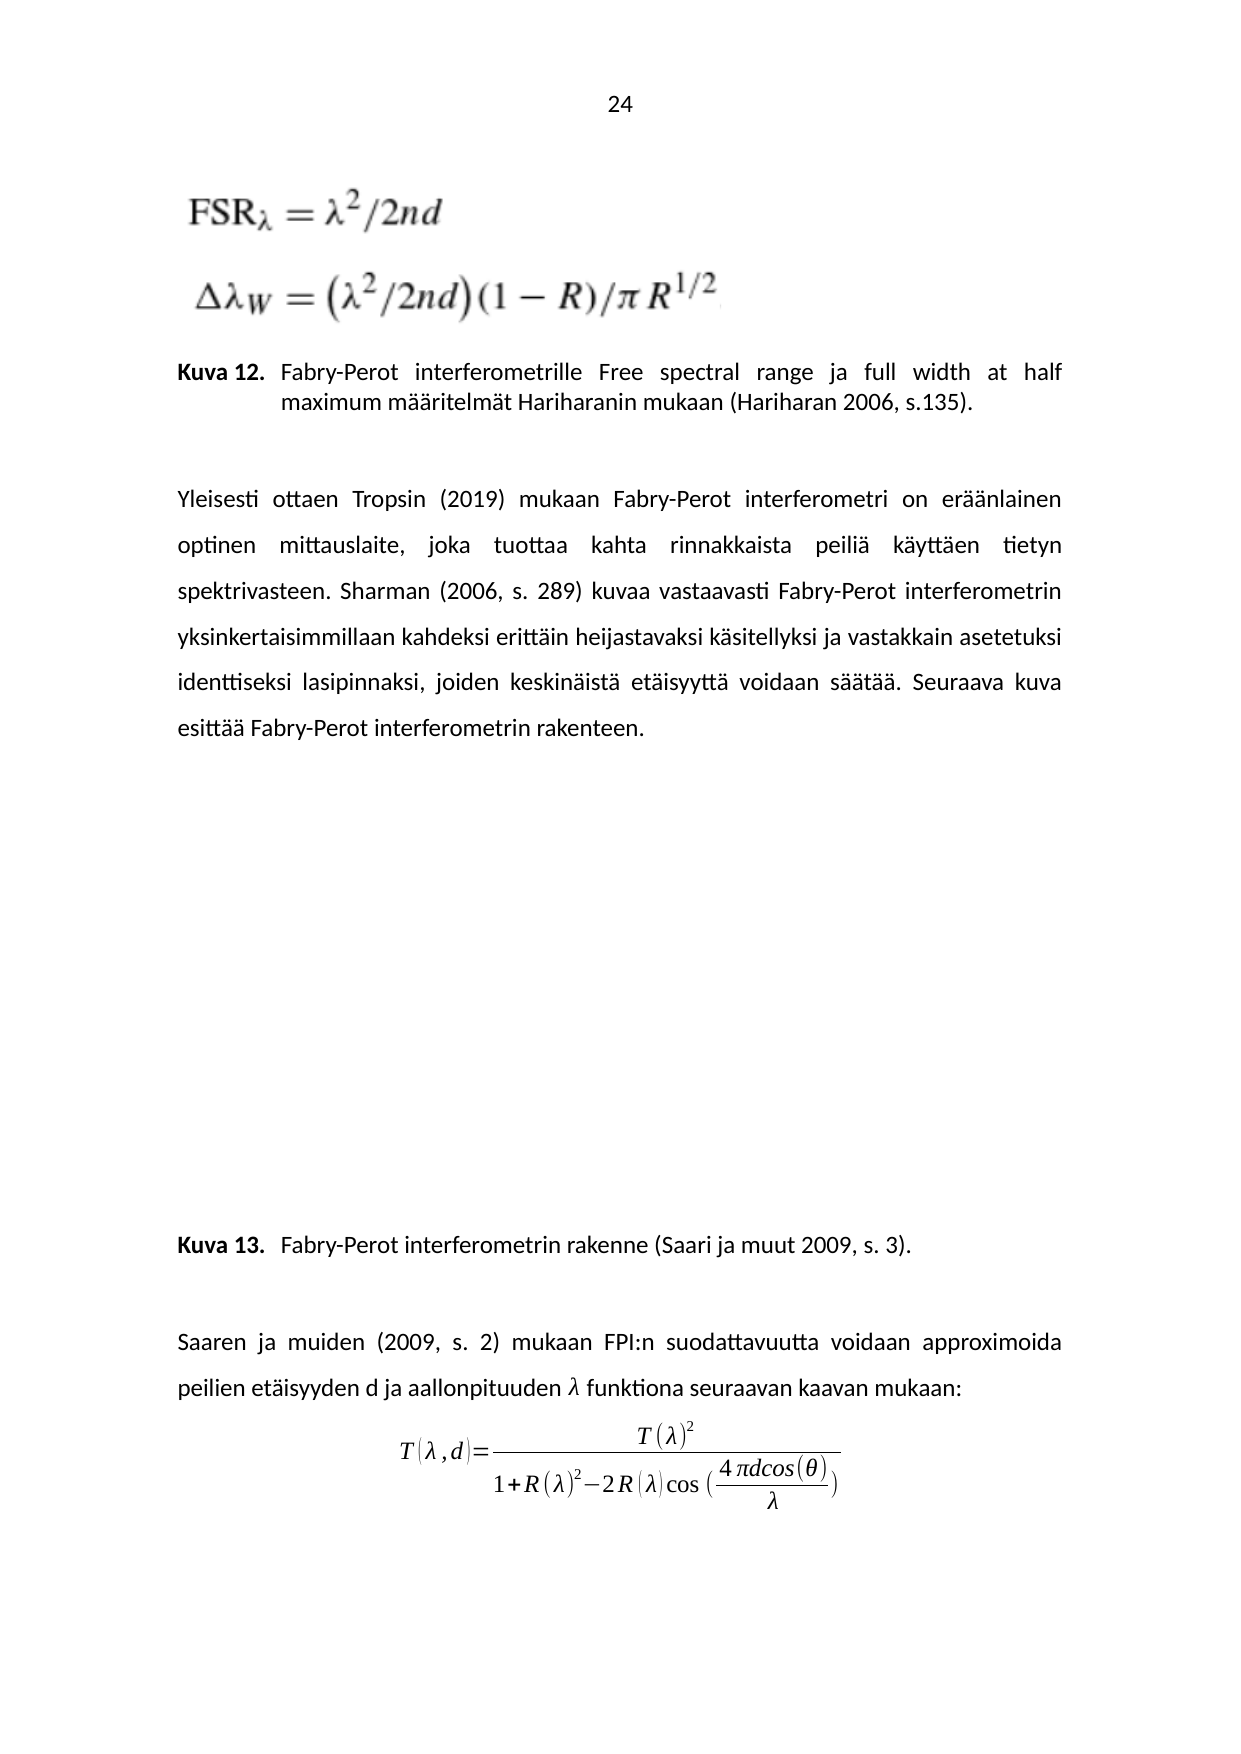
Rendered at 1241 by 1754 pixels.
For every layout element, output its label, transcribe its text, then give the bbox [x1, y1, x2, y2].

picture [177, 177, 446, 243]
text Yleisesti ottaen Tropsin (2019) mukaan Fabry-Perot interferometri on eräänlainen optinen mittauslaite, joka tuottaa kahta rinnakkaista peiliä käyttäen tietyn spektrivasteen. Sharman (2006, s. 289) kuvaa vastaavasti Fabry-Perot interferometrin yksinkertaisimmillaan kahdeksi erittäin heijastavaksi käsitellyksi ja vastakkain asetetuksi identtiseksi lasipinnaksi, joiden keskinäistä etäisyyttä voidaan säätää. Seuraava kuva esittää Fabry-Perot interferometrin rakenteen. [177, 484, 1063, 743]
picture [177, 258, 722, 329]
text Saaren ja muiden (2009, s. 2) mukaan FPI:n suodattavuutta voidaan approximoida peilien etäisyyden d ja aallonpituuden funktiona seuraavan kaavan mukaan: [177, 1326, 1063, 1402]
text Kuva 12. Fabry-Perot interferometrille Free spectral range ja full width at half maximum määritelmät Hariharanin mukaan (Hariharan 2006, s.135). [177, 356, 1063, 417]
text Kuva 13. Fabry-Perot interferometrin rakenne (Saari ja muut 2009, s. 3). [177, 1229, 1063, 1259]
